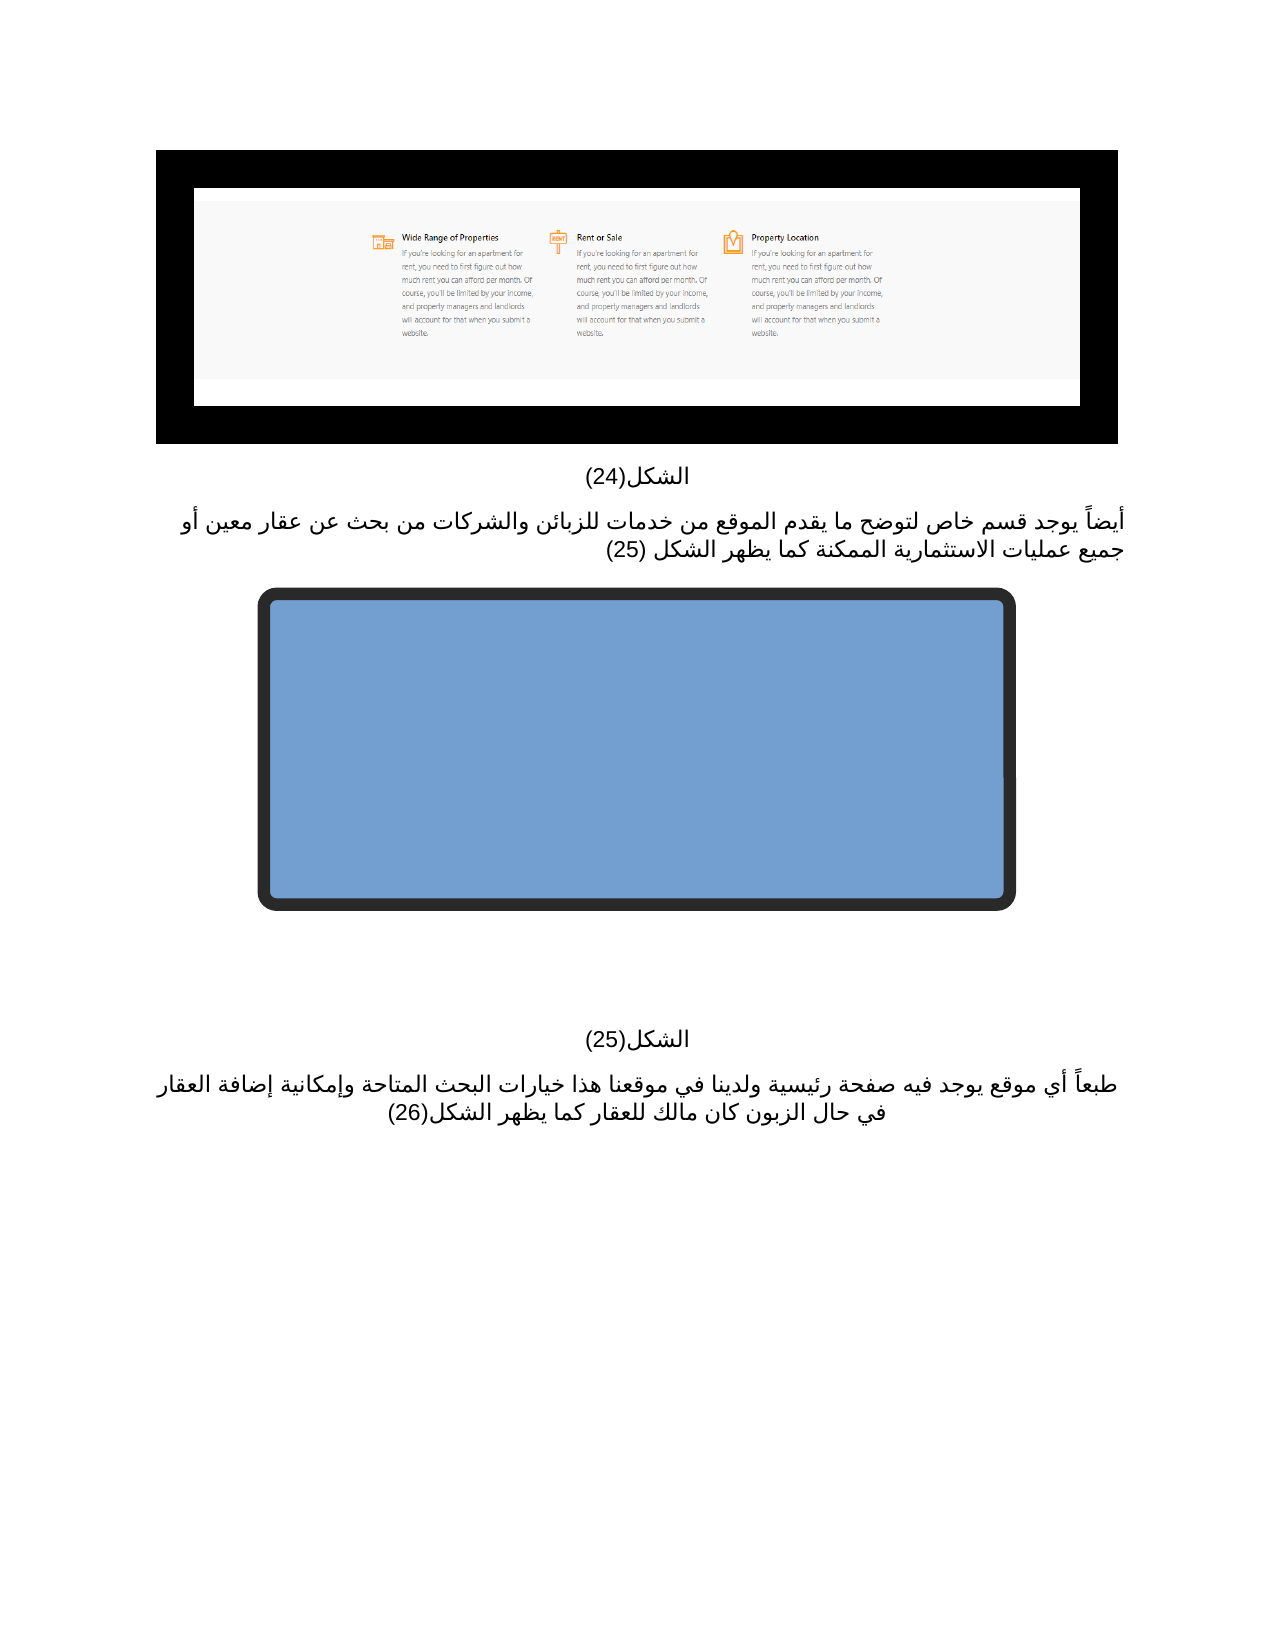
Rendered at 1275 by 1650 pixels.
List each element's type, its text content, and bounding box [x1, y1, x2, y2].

text الشكل(24) [150, 463, 1125, 489]
text الشكل(25) [150, 1026, 1125, 1052]
text أيضاً يوجد قسم خاص لتوضح ما يقدم الموقع من خدمات للزبائن والشركات من بحث عن عقار معين أو جميع عمليات الاستثمارية الممكنة كما يظهر الشكل (25) [150, 508, 1125, 563]
picture [194, 188, 1080, 406]
text طبعاً أي موقع يوجد فيه صفحة رئيسية ولدينا في موقعنا هذا خيارات البحث المتاحة وإمكانية إضافة العقار في حال الزبون كان مالك للعقار كما يظهر الشكل(26) [150, 1071, 1125, 1125]
